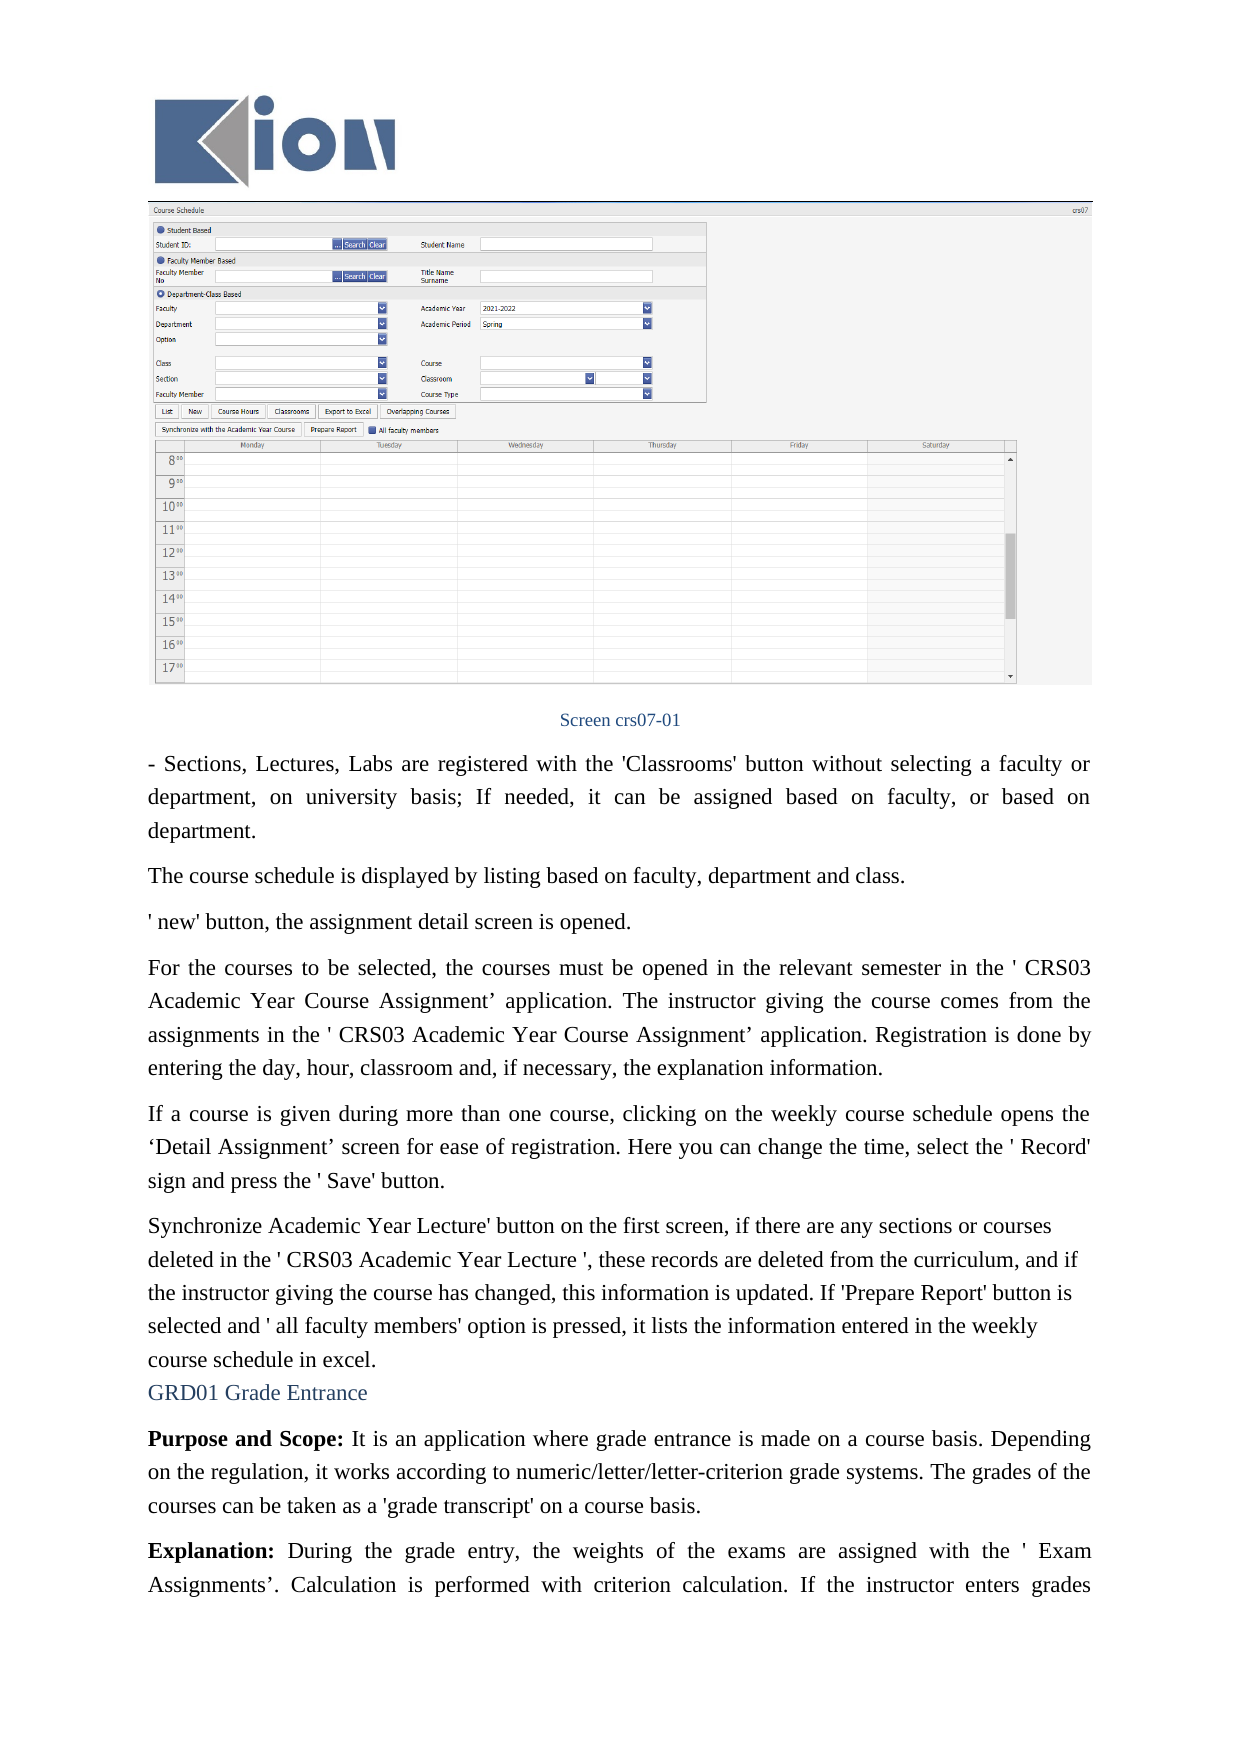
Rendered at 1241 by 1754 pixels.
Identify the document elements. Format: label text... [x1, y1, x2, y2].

picture [147, 86, 404, 199]
text - Sections, Lectures, Labs are registered with the 'Classrooms' button without selecting a faculty or department, on university basis; If needed, it can be assigned based on faculty, or based on department. [148, 743, 1093, 843]
text Screen crs07-01 [148, 697, 1093, 731]
picture [148, 202, 1092, 685]
text The course schedule is displayed by listing based on faculty, department and class. [148, 856, 1093, 889]
text If a course is given during more than one course, clicking on the weekly course schedule opens the ‘Detail Assignment’ screen for ease of registration. Here you can change the time, select the ' Record' sign and press the ' Save' button. [148, 1093, 1093, 1193]
text For the courses to be selected, the courses must be opened in the relevant semester in the ' CRS03 Academic Year Course Assignment’ application. The instructor giving the course comes from the assignments in the ' CRS03 Academic Year Course Assignment’ application. Registration is done by entering the day, hour, classroom and, if necessary, the explanation information. [148, 947, 1093, 1081]
text ' new' button, the assignment detail screen is opened. [148, 901, 1093, 935]
text Synchronize Academic Year Lecture' button on the first screen, if there are any sections or courses deleted in the ' CRS03 Academic Year Lecture ', these records are deleted from the curriculum, and if the instructor giving the course has changed, this information is updated. If 'Prepare Report' button is selected and ' all faculty members' option is pressed, it lists the information entered in the weekly course schedule in excel. GRD01 Grade Entrance [148, 1206, 1093, 1406]
text Purpose and Scope: It is an application where grade entrance is made on a course basis. Depending on the regulation, it works according to numeric/letter/letter-criterion grade systems. The grades of the courses can be taken as a 'grade transcript' on a course basis. [148, 1418, 1093, 1518]
